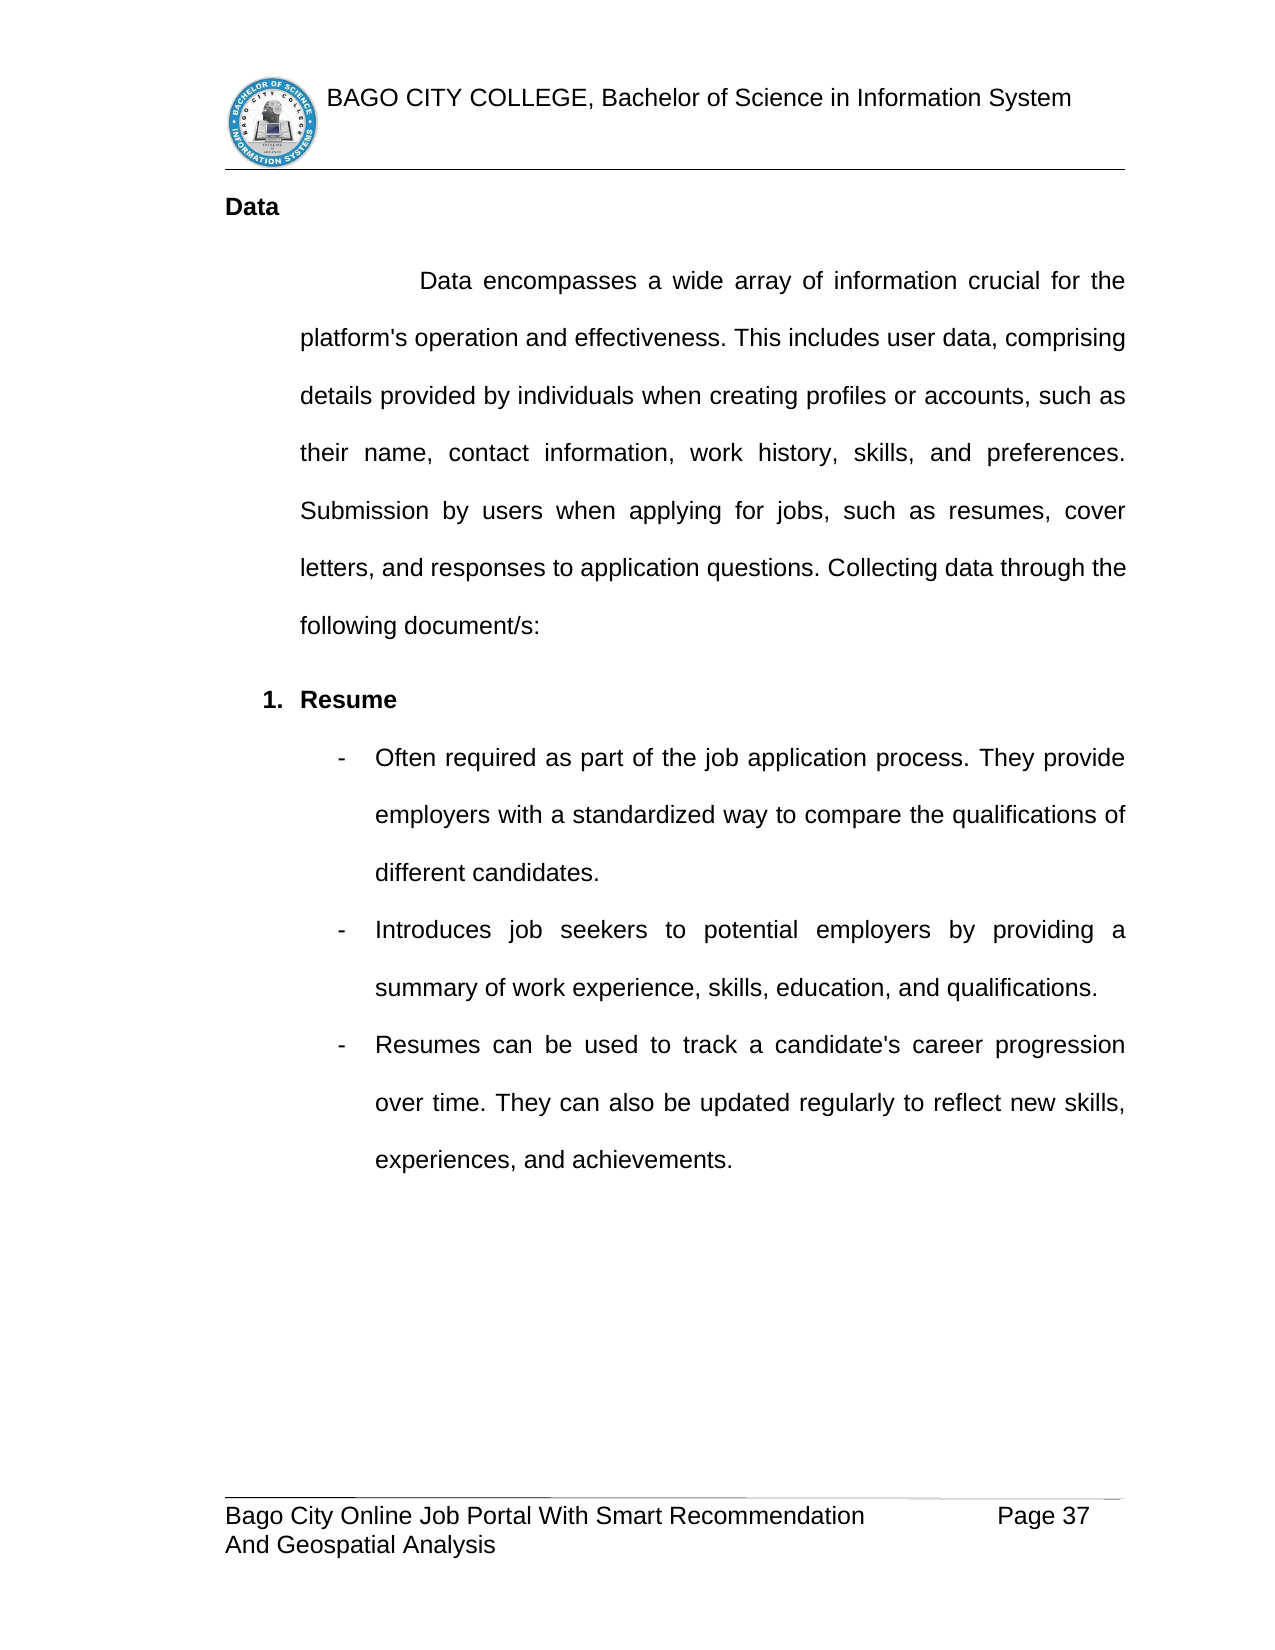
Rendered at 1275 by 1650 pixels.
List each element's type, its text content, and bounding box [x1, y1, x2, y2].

list Resumes can be used to track a candidate's career progression over time. They can also be updated regularly to reflect new skills, experiences, and achievements. [337, 1030, 1127, 1174]
text Data [225, 192, 1125, 221]
text Data encompasses a wide array of information crucial for the platform's operation and effectiveness. This includes user data, comprising details provided by individuals when creating profiles or accounts, such as their name, contact information, work history, skills, and preferences. Submission by users when applying for jobs, such as resumes, cover letters, and responses to application questions. Collecting data through the following document/s: [300, 266, 1127, 640]
list Resume [262, 685, 1127, 714]
picture [225, 75, 320, 169]
list Introduces job seekers to potential employers by providing a summary of work experience, skills, education, and qualifications. [337, 915, 1127, 1001]
list Often required as part of the job application process. They provide employers with a standardized way to compare the qualifications of different candidates. [337, 743, 1127, 886]
